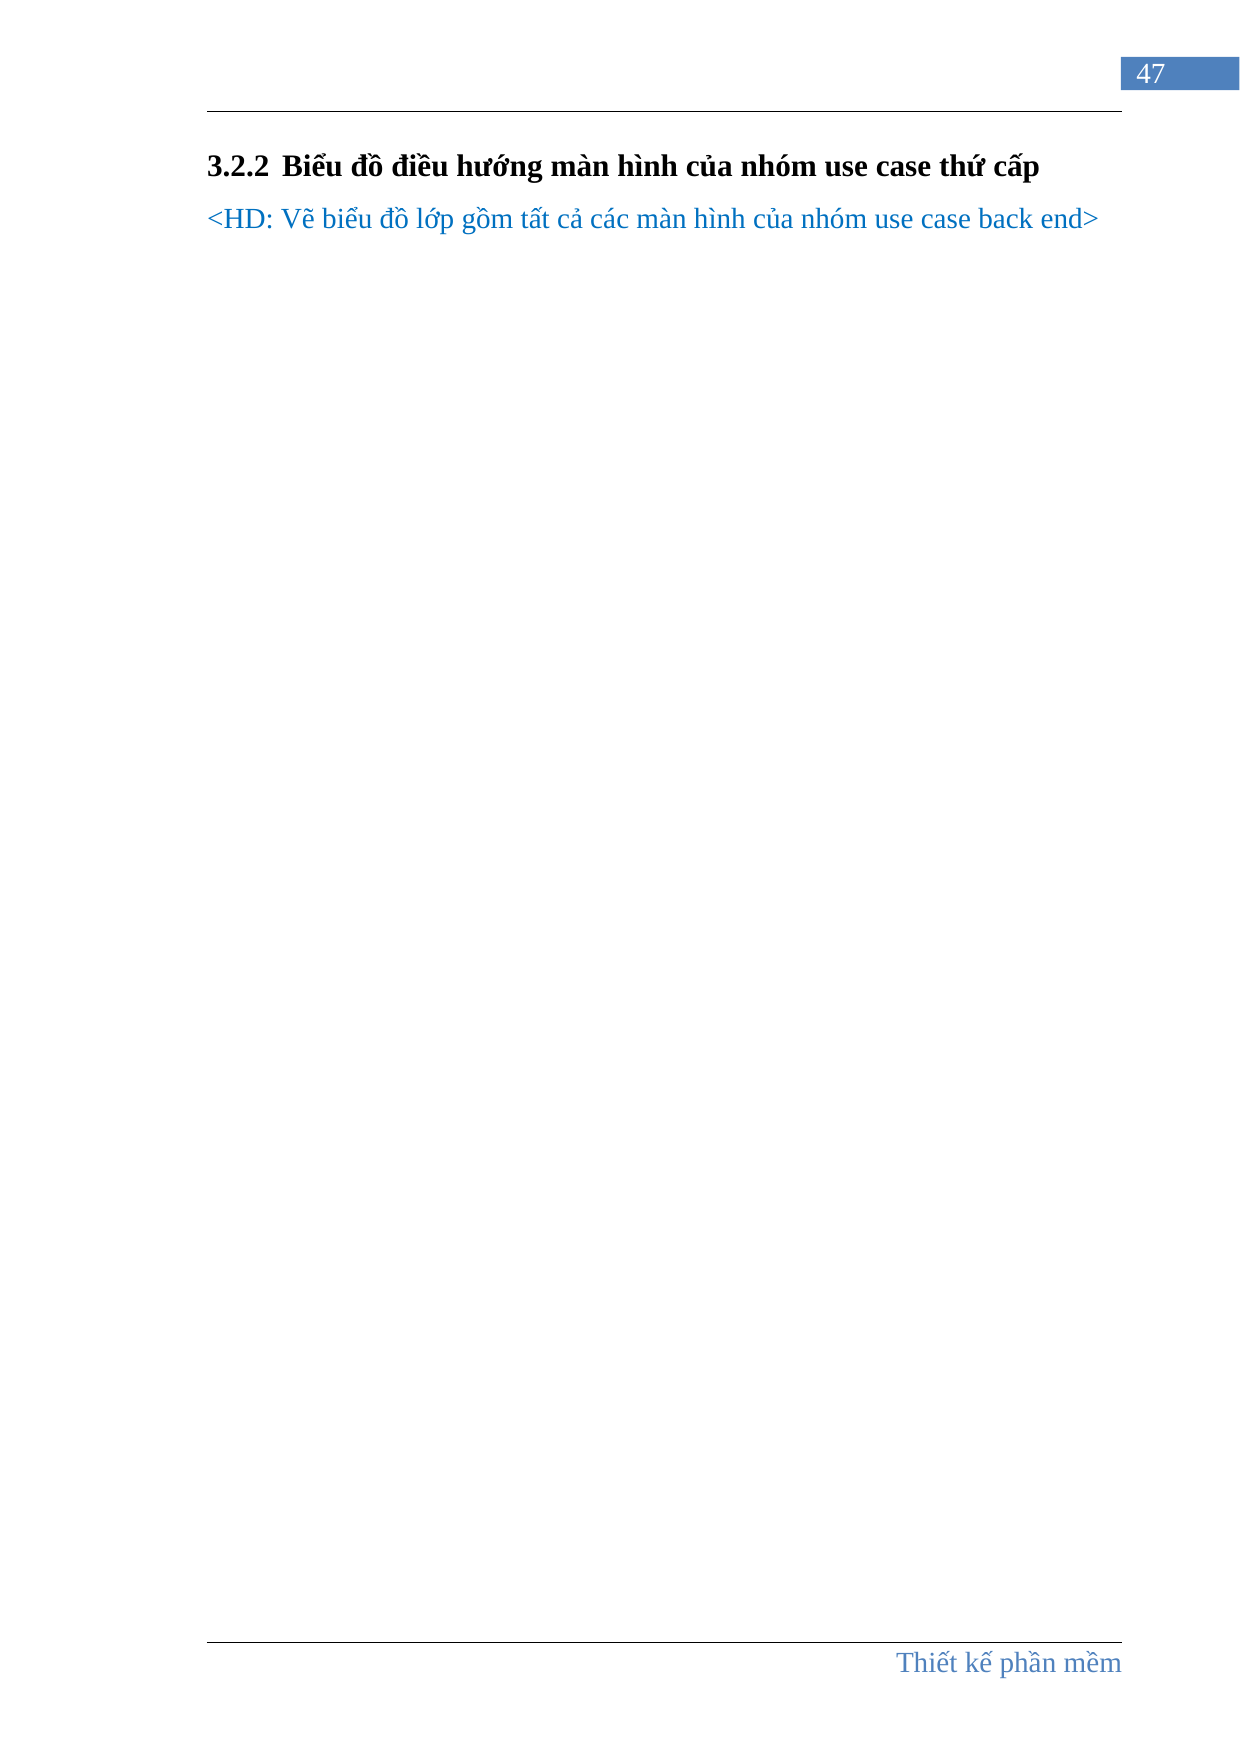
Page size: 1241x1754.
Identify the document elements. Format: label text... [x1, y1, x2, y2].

subtitle Biểu đồ điều hướng màn hình của nhóm use case thứ cấp [207, 147, 1122, 183]
text <HD: Vẽ biểu đồ lớp gồm tất cả các màn hình của nhóm use case back end> [207, 201, 1122, 234]
